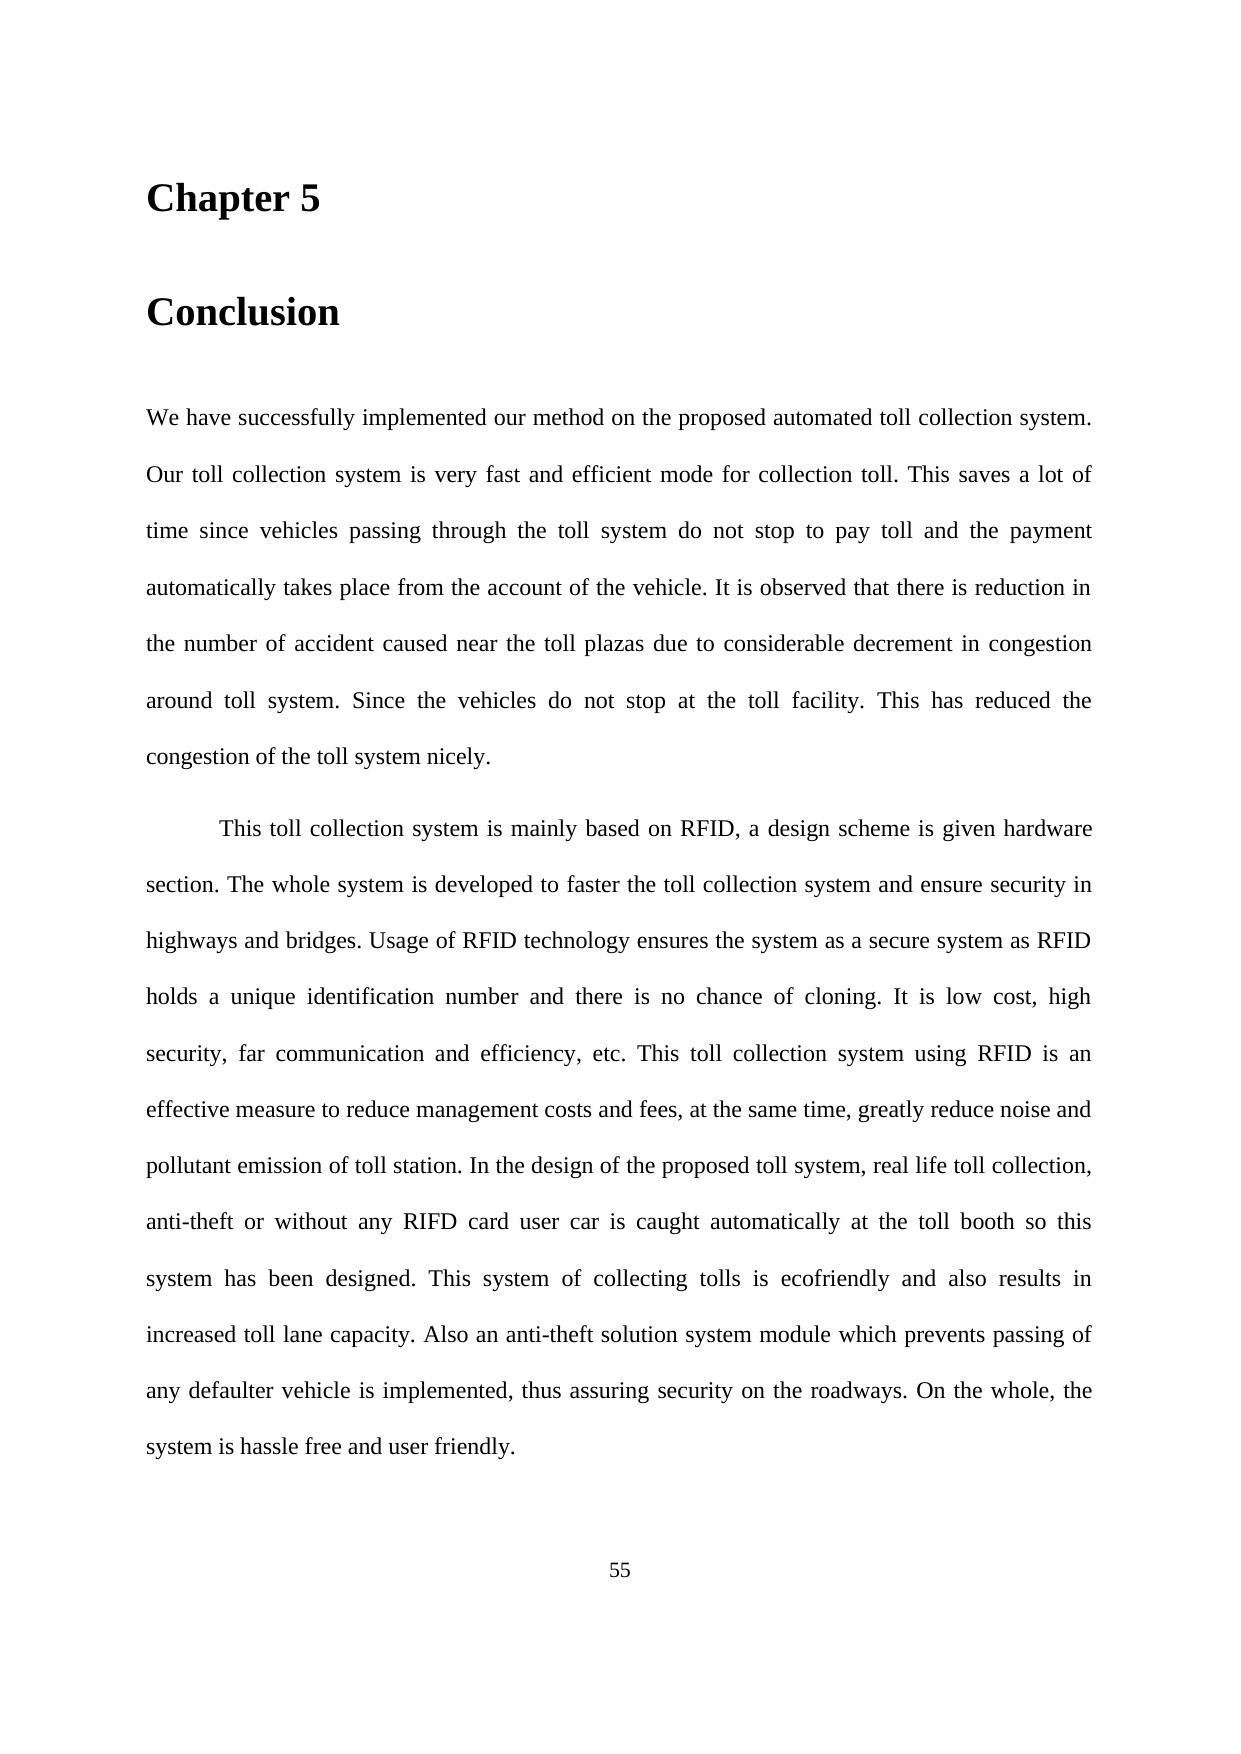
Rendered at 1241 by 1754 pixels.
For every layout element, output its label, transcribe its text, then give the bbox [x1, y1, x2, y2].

text We have successfully implemented our method on the proposed automated toll collection system. Our toll collection system is very fast and efficient mode for collection toll. This saves a lot of time since vehicles passing through the toll system do not stop to pay toll and the payment automatically takes place from the account of the vehicle. It is observed that there is reduction in the number of accident caused near the toll plazas due to considerable decrement in congestion around toll system. Since the vehicles do not stop at the toll facility. This has reduced the congestion of the toll system nicely. [146, 403, 1094, 770]
text Conclusion [146, 287, 1094, 334]
text 55 [146, 1557, 1094, 1582]
text This toll collection system is mainly based on RFID, a design scheme is given hardware section. The whole system is developed to faster the toll collection system and ensure security in highways and bridges. Usage of RFID technology ensures the system as a secure system as RFID holds a unique identification number and there is no chance of cloning. It is low cost, high security, far communication and efficiency, etc. This toll collection system using RFID is an effective measure to reduce management costs and fees, at the same time, greatly reduce noise and pollutant emission of toll station. In the design of the proposed toll system, real life toll collection, anti-theft or without any RIFD card user car is caught automatically at the toll booth so this system has been designed. This system of collecting tolls is ecofriendly and also results in increased toll lane capacity. Also an anti-theft solution system module which prevents passing of any defaulter vehicle is implemented, thus assuring security on the roadways. On the whole, the system is hassle free and user friendly. [146, 814, 1094, 1460]
text Chapter 5 [146, 174, 1094, 221]
